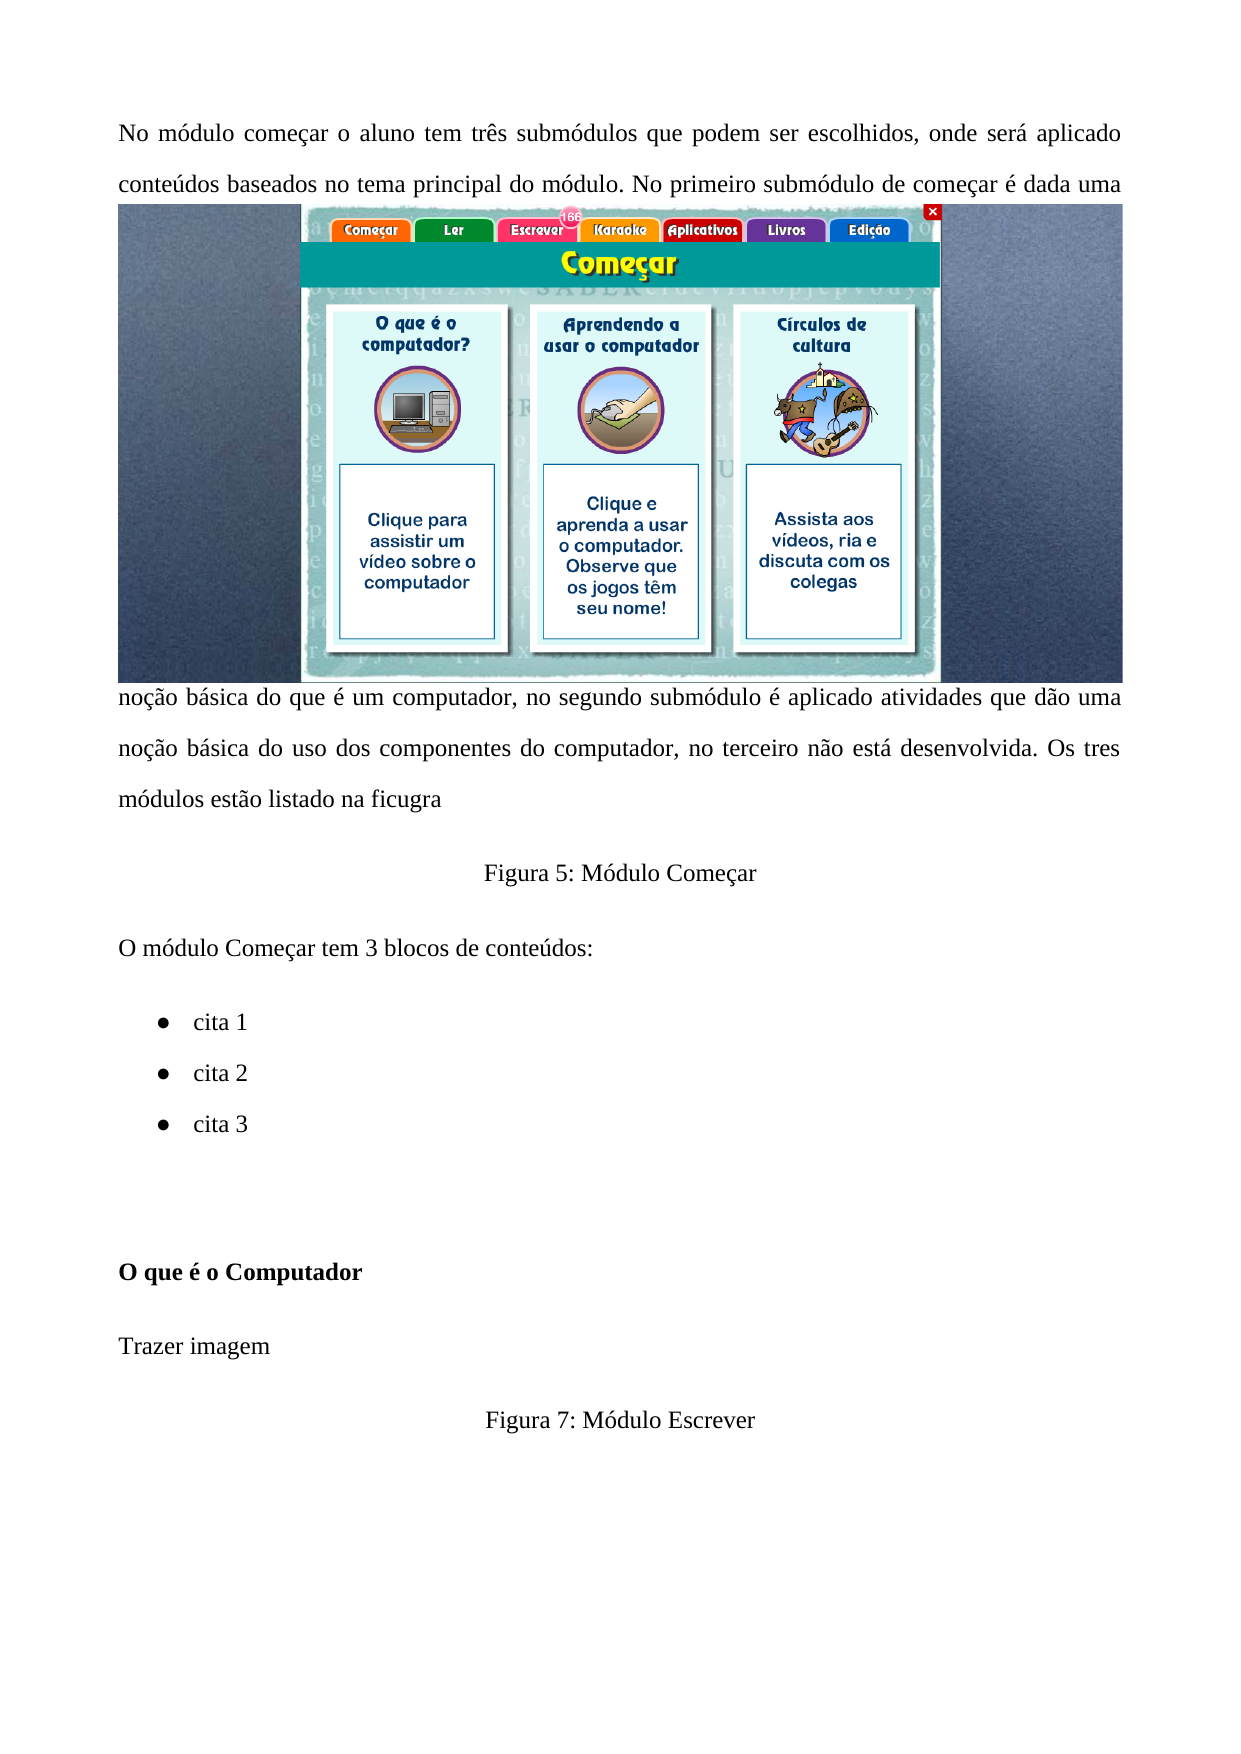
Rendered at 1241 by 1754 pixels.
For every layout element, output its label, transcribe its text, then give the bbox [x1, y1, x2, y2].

list cita 2 [156, 1058, 1122, 1087]
text No módulo começar o aluno tem três submódulos que podem ser escolhidos, onde será aplicado conteúdos baseados no tema principal do módulo. No primeiro submódulo de começar é dada uma noção básica do que é um computador, no segundo submódulo é aplicado atividades que dão uma noção básica do uso dos componentes do computador, no terceiro não está desenvolvida. Os tres módulos estão listado na ficugra [118, 683, 1122, 813]
text O que é o Computador [118, 1257, 1122, 1286]
list cita 1 [156, 1007, 1122, 1035]
text Figura 5: Módulo Começar [118, 858, 1122, 887]
text Trazer imagem [118, 1331, 1122, 1360]
text No módulo começar o aluno tem três submódulos que podem ser escolhidos, onde será aplicado conteúdos baseados no tema principal do módulo. No primeiro submódulo de começar é dada uma noção básica do que é um computador, no segundo submódulo é aplicado atividades que dão uma noção básica do uso dos componentes do computador, no terceiro não está desenvolvida. Os tres módulos estão listado na ficugra [118, 118, 1122, 204]
text O módulo Começar tem 3 blocos de conteúdos: [118, 933, 1122, 961]
picture [118, 204, 1123, 683]
text Figura 7: Módulo Escrever [118, 1405, 1122, 1434]
list cita 3 [156, 1109, 1122, 1138]
